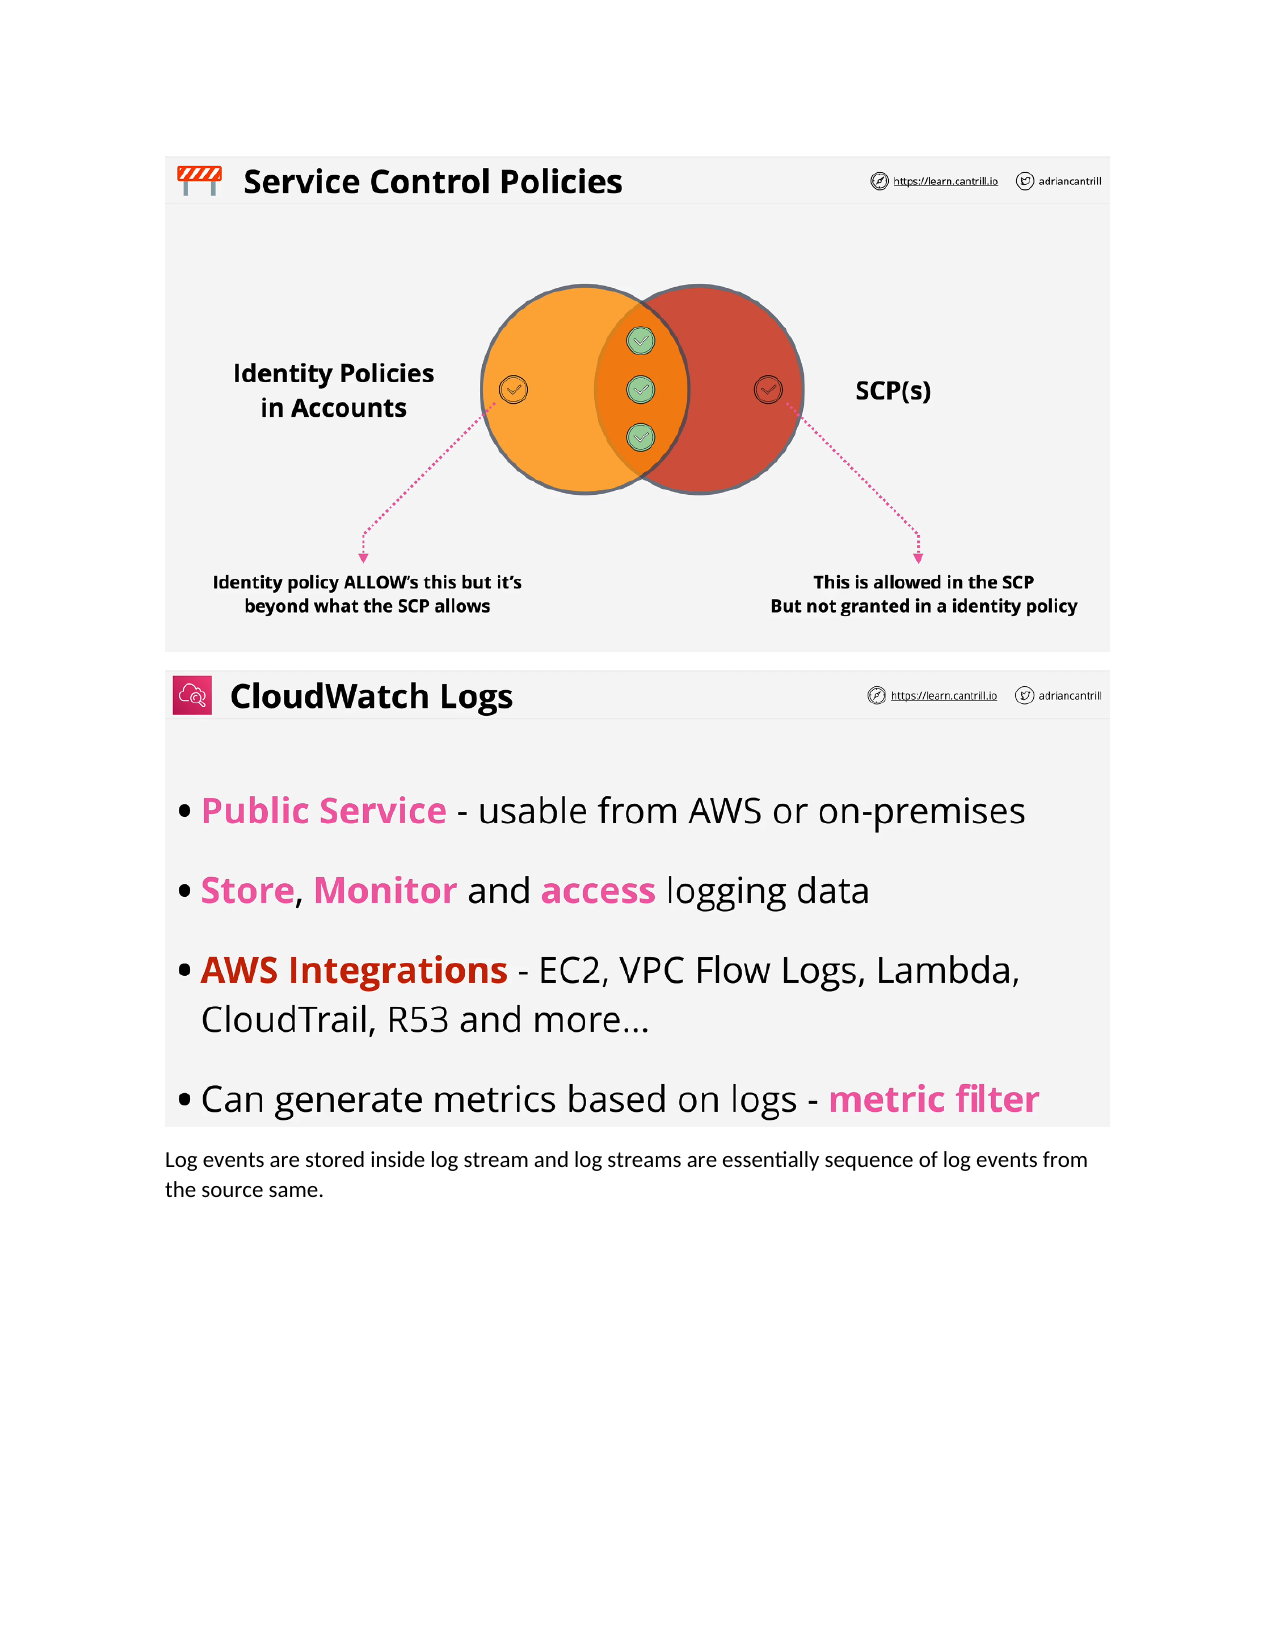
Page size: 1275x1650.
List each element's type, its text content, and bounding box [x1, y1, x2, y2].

text Log events are stored inside log stream and log streams are essentially sequence of log events from the source same. [165, 1145, 1110, 1204]
picture [165, 156, 1111, 652]
picture [165, 670, 1111, 1127]
